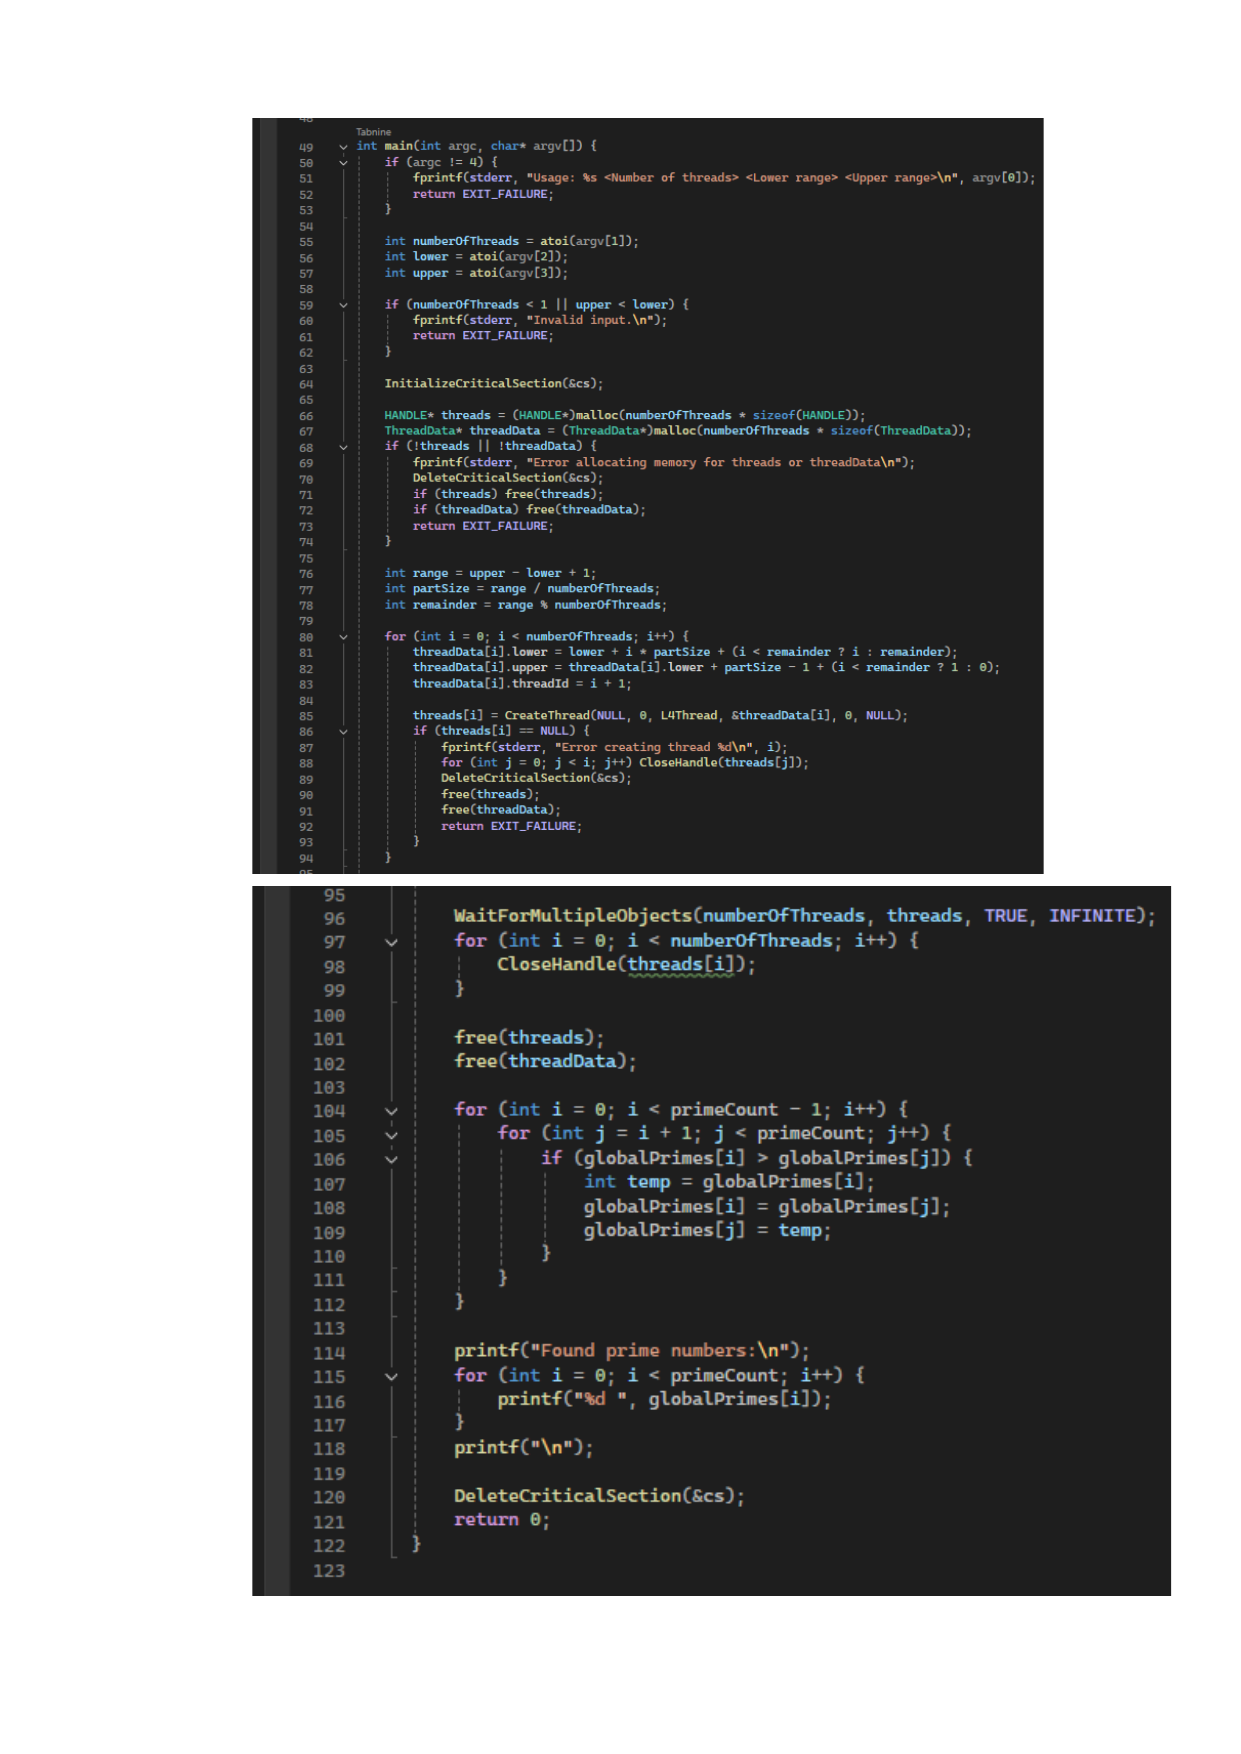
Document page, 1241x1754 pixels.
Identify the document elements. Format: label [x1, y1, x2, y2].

picture [252, 118, 1044, 874]
picture [252, 886, 1172, 1596]
